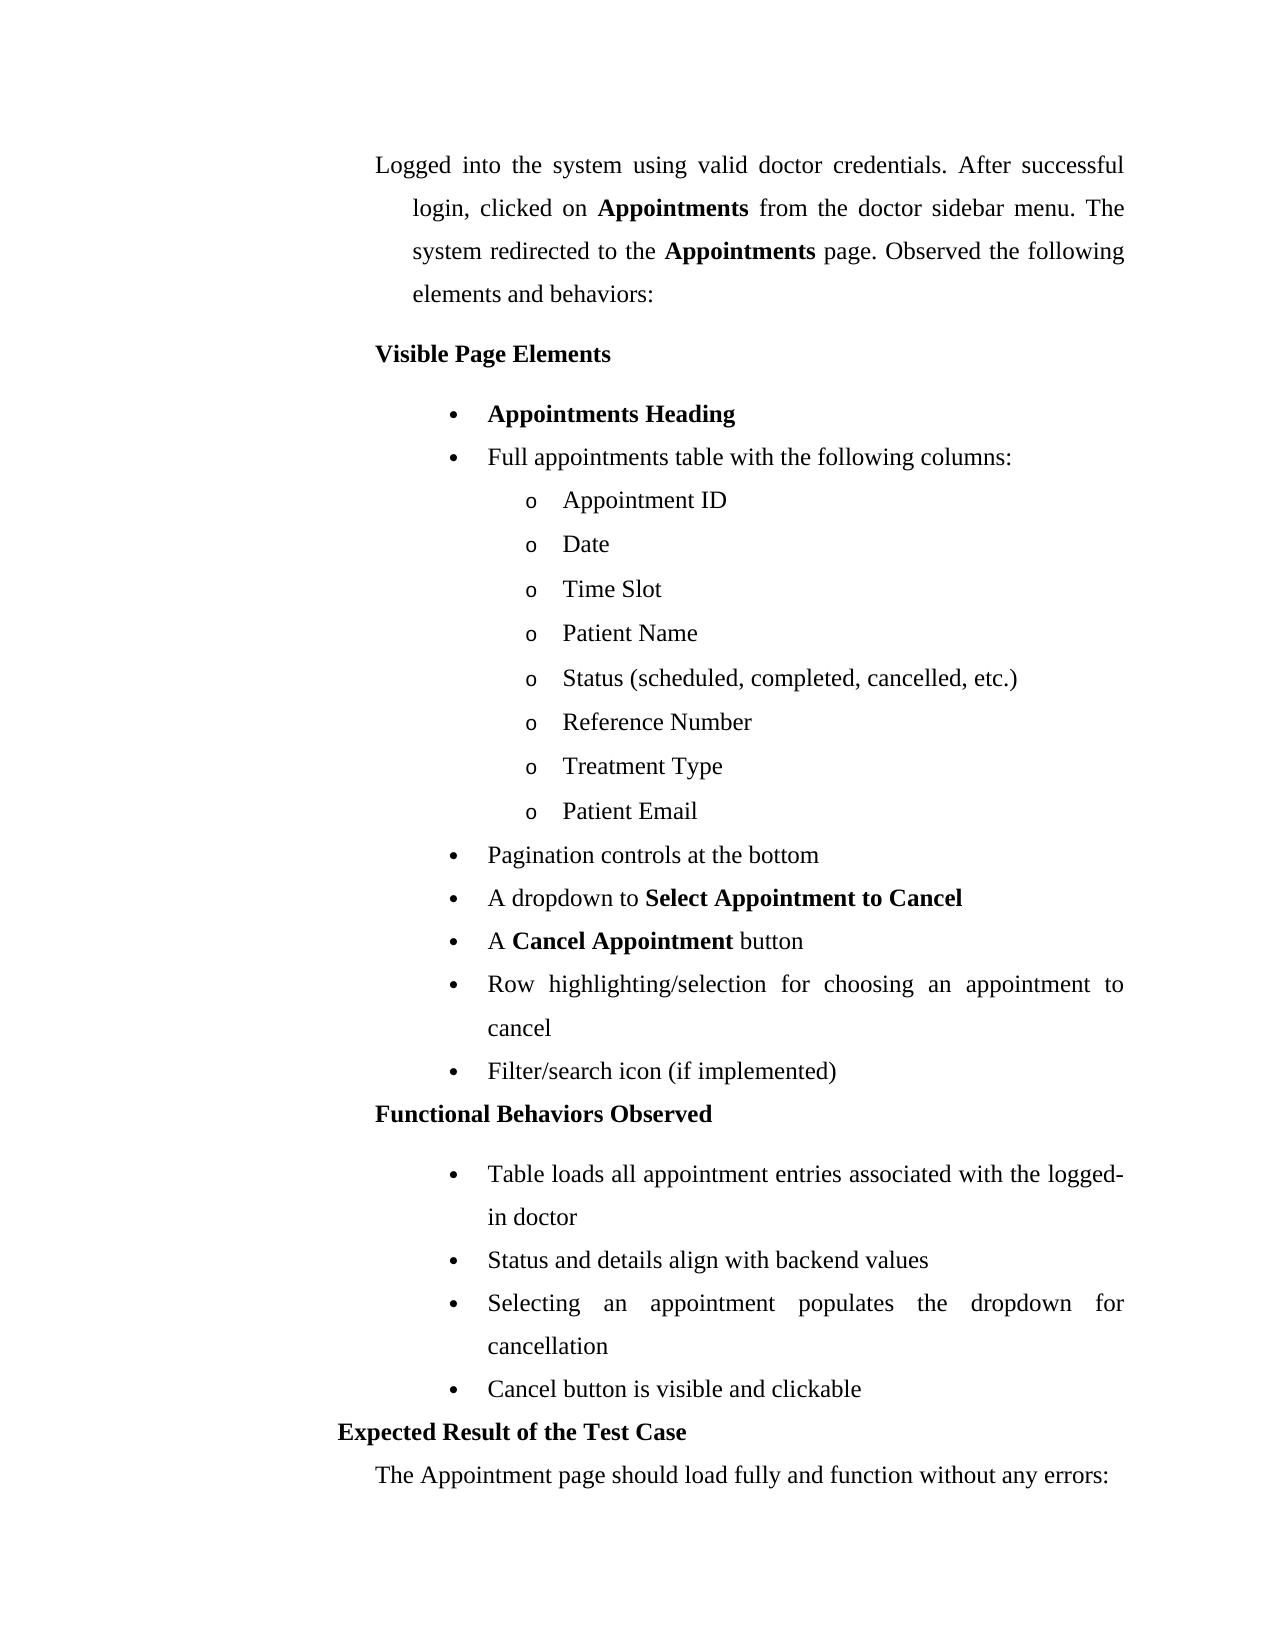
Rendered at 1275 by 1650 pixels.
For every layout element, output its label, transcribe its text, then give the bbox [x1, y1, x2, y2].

list Full appointments table with the following columns: [450, 442, 1125, 471]
list Selecting an appointment populates the dropdown for cancellation [450, 1288, 1125, 1360]
list Date [525, 529, 1125, 559]
list Cancel button is visible and clickable [450, 1374, 1125, 1403]
list Status (scheduled, completed, cancelled, etc.) [525, 663, 1125, 692]
list Reference Number [525, 707, 1125, 737]
list Row highlighting/selection for choosing an appointment to cancel [450, 969, 1125, 1041]
list Treatment Type [525, 751, 1125, 781]
list Pagination controls at the bottom [450, 840, 1125, 869]
list Appointments Heading [450, 399, 1125, 428]
list A Cancel Appointment button [450, 926, 1125, 955]
list Table loads all appointment entries associated with the logged-in doctor [450, 1159, 1125, 1231]
list Status and details align with backend values [450, 1245, 1125, 1274]
text Visible Page Elements [375, 339, 1125, 368]
list Filter/search icon (if implemented) [450, 1056, 1125, 1084]
list Patient Email [525, 796, 1125, 825]
text Logged into the system using valid doctor credentials. After successful login, clicked on Appointments from the doctor sidebar menu. The system redirected to the Appointments page. Observed the following elements and behaviors: [375, 150, 1125, 308]
list A dropdown to Select Appointment to Cancel [450, 883, 1125, 912]
text Functional Behaviors Observed [375, 1099, 1125, 1128]
list Appointment ID [525, 485, 1125, 515]
list Patient Name [525, 618, 1125, 648]
list Time Slot [525, 574, 1125, 603]
list Expected Result of the Test Case [337, 1417, 1125, 1446]
text The Appointment page should load fully and function without any errors: [375, 1461, 1125, 1489]
